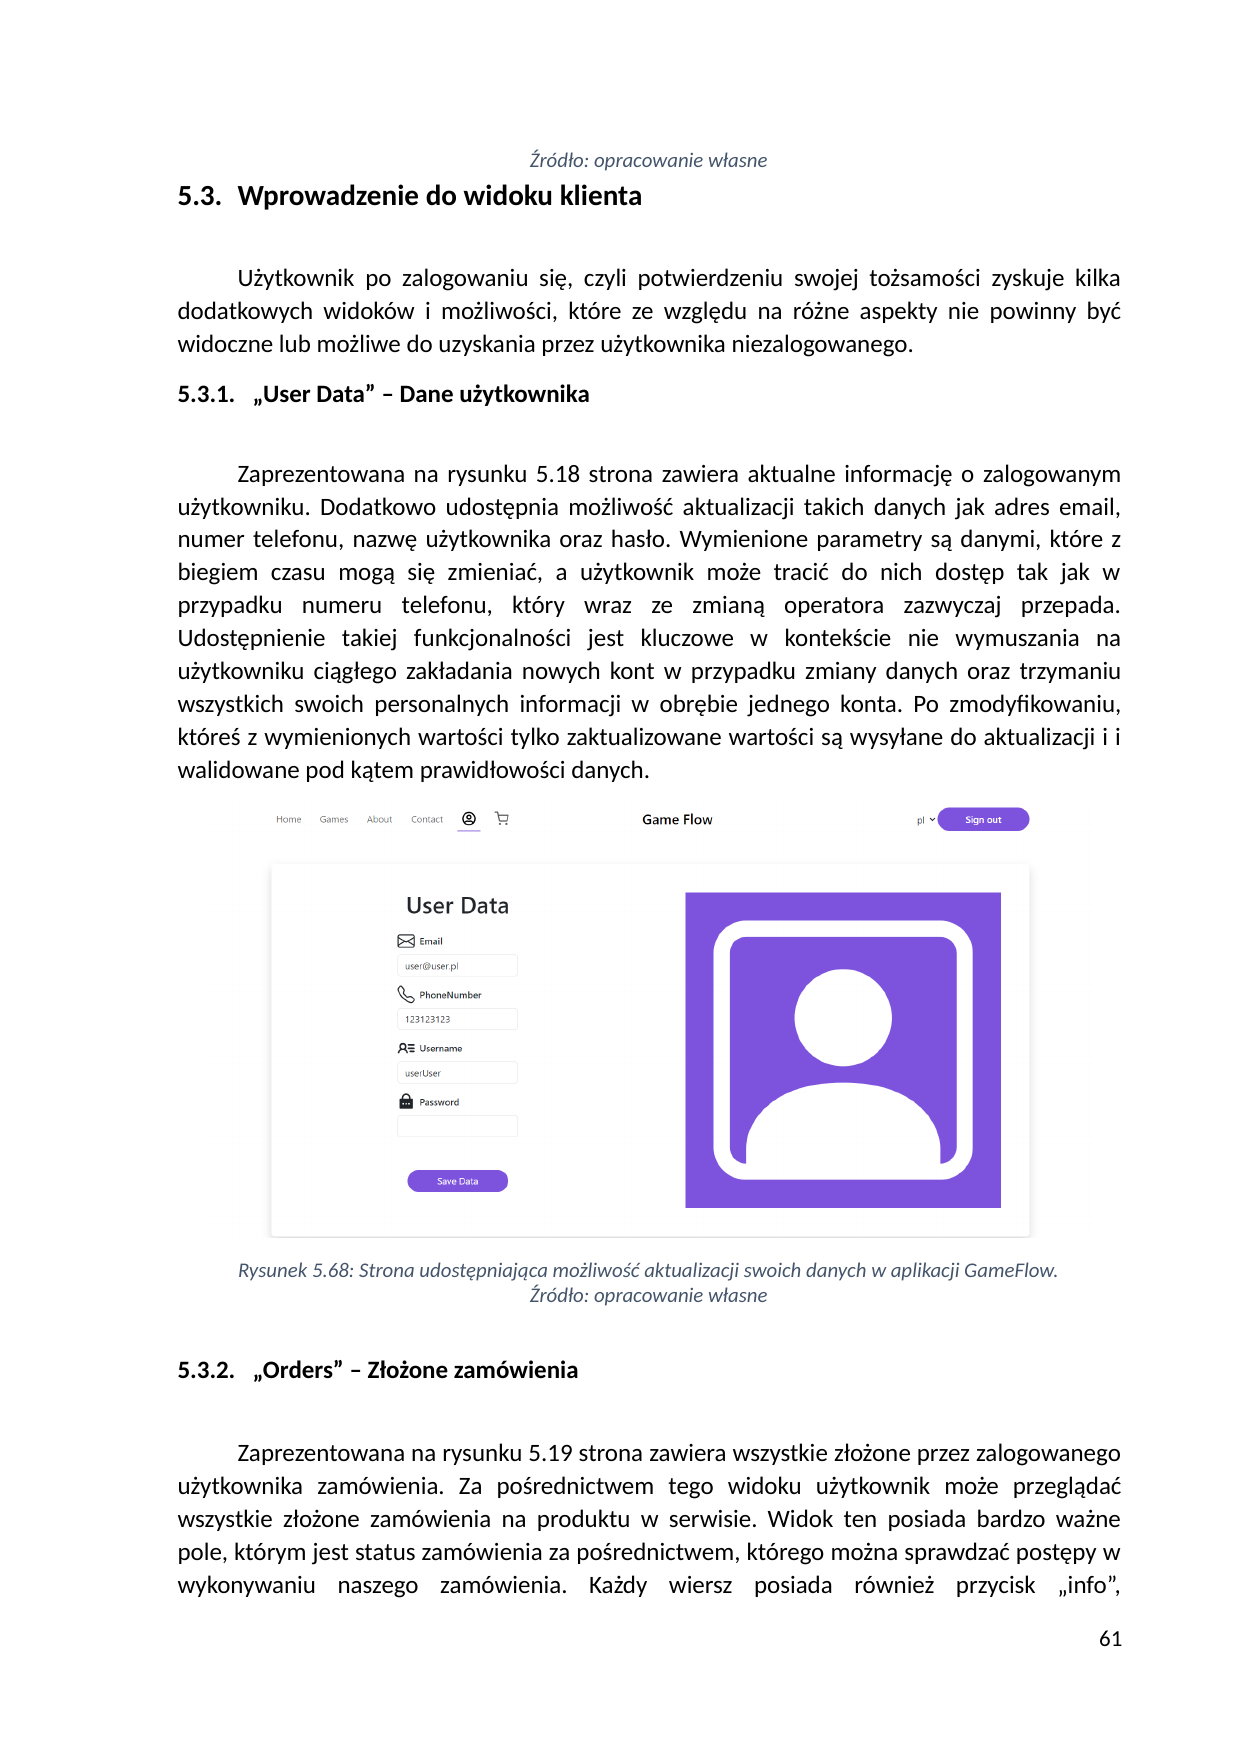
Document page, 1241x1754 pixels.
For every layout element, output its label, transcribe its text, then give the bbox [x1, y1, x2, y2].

subtitle Wprowadzenie do widoku klienta [177, 177, 1122, 213]
text Użytkownik po zalogowaniu się, czyli potwierdzeniu swojej tożsamości zyskuje kilka dodatkowych widoków i możliwości, które ze względu na różne aspekty nie powinny być widoczne lub możliwe do uzyskania przez użytkownika niezalogowanego. [177, 263, 1122, 359]
text Źródło: opracowanie własne [177, 1282, 1122, 1308]
text Źródło: opracowanie własne [177, 148, 1122, 173]
subtitle „User Data” – Dane użytkownika [177, 378, 1122, 408]
text Zaprezentowana na rysunku 5.18 strona zawiera aktualne informację o zalogowanym użytkowniku. Dodatkowo udostępnia możliwość aktualizacji takich danych jak adres email, numer telefonu, nazwę użytkownika oraz hasło. Wymienione parametry są danymi, które z biegiem czasu mogą się zmieniać, a użytkownik może tracić do nich dostęp tak jak w przypadku numeru telefonu, który wraz ze zmianą operatora zazwyczaj przepada. Udostępnienie takiej funkcjonalności jest kluczowe w kontekście nie wymuszania na użytkowniku ciągłego zakładania nowych kont w przypadku zmiany danych oraz trzymaniu wszystkich swoich personalnych informacji w obrębie jednego konta. Po zmodyfikowaniu, któreś z wymienionych wartości tylko zaktualizowane wartości są wysyłane do aktualizacji i i walidowane pod kątem prawidłowości danych. [177, 458, 1122, 784]
picture [203, 803, 1096, 1238]
subtitle „Orders” – Złożone zamówienia [177, 1354, 1122, 1385]
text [177, 1437, 1122, 1599]
